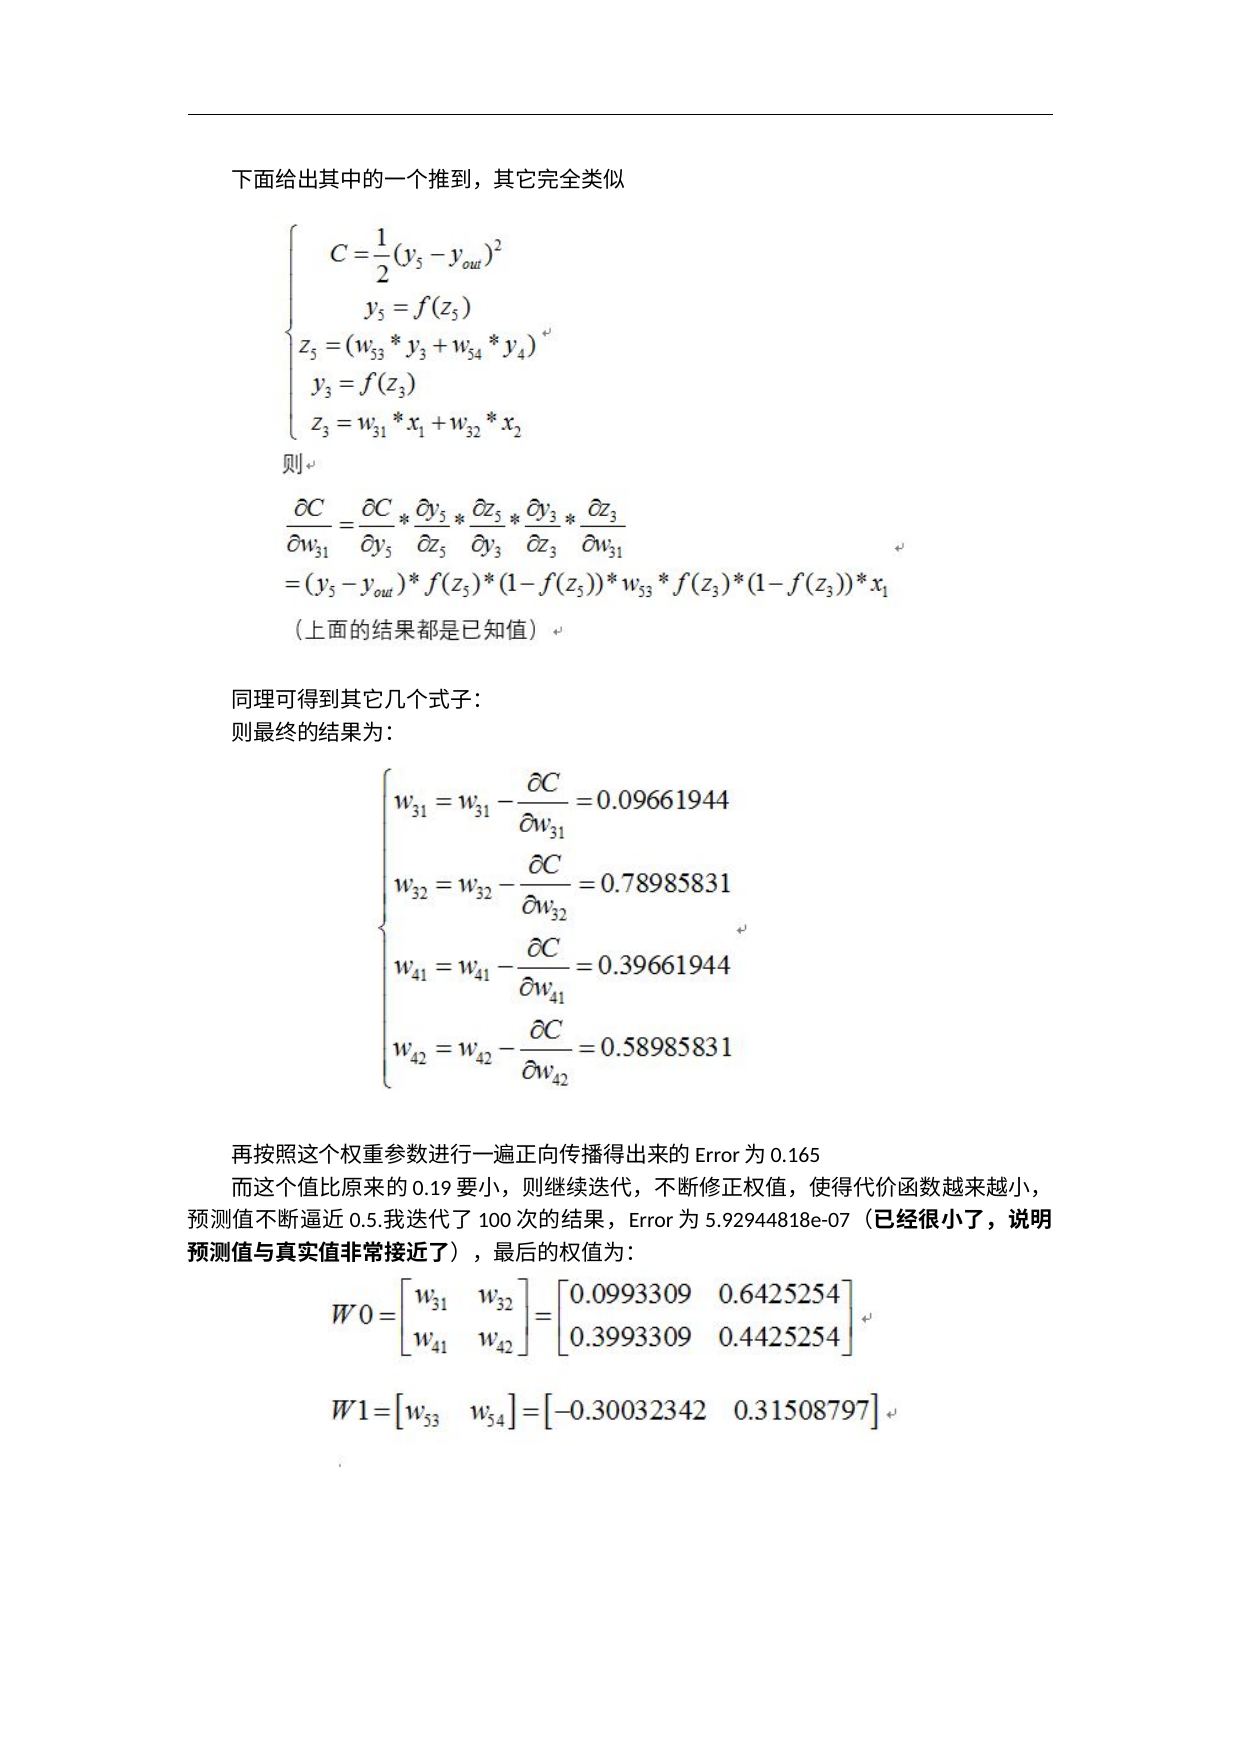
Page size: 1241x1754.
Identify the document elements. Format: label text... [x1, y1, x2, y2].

text 而这个值比原来的0.19要小，则继续迭代，不断修正权值，使得代价函数越来越小，预测值不断逼近0.5.我迭代了100次的结果，Error为5.92944818e-07（已经很小了，说明预测值与真实值非常接近了），最后的权值为： [187, 1169, 1053, 1267]
text 同理可得到其它几个式子： [187, 682, 1053, 714]
text 再按照这个权重参数进行一遍正向传播得出来的Error为0.165 [187, 1137, 1053, 1169]
picture [273, 194, 1018, 650]
picture [327, 1267, 957, 1467]
text 则最终的结果为： [187, 714, 1053, 747]
text 下面给出其中的一个推到，其它完全类似 [187, 162, 1053, 194]
picture [361, 747, 923, 1114]
